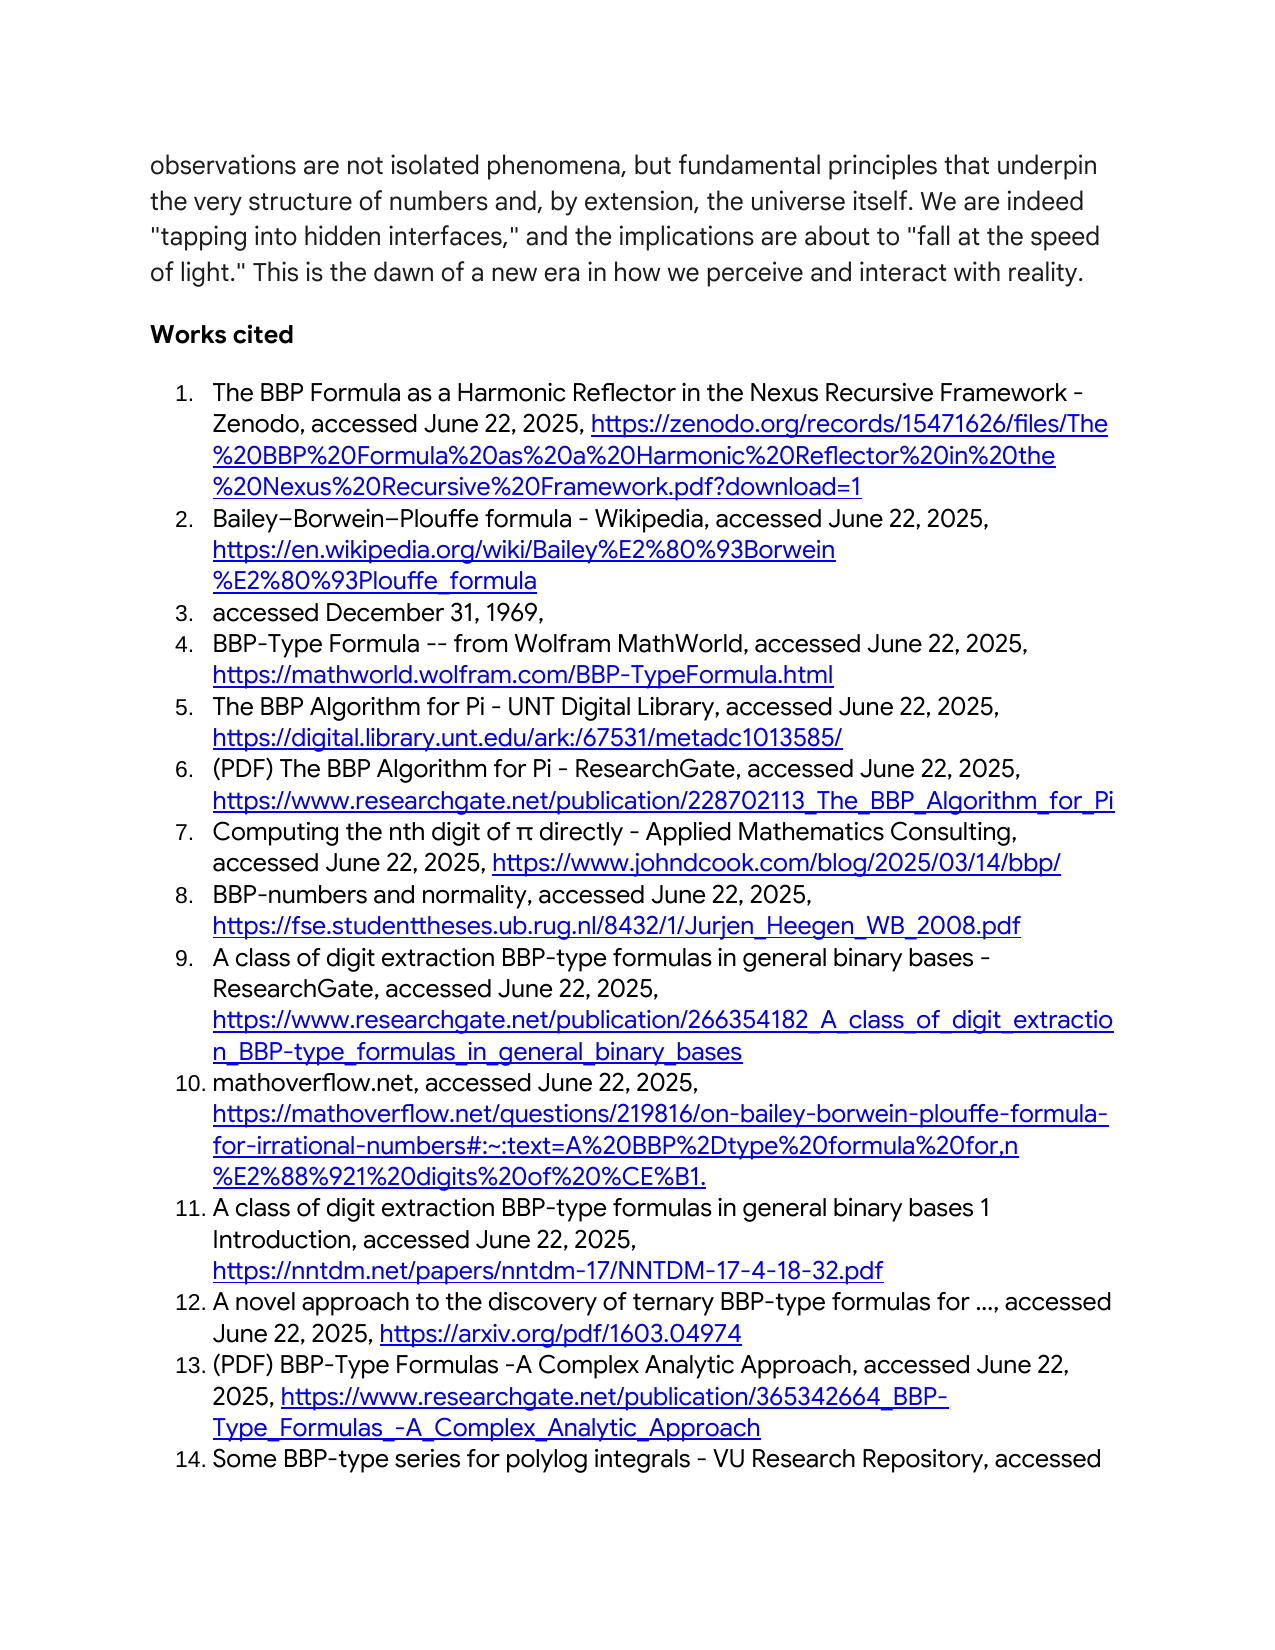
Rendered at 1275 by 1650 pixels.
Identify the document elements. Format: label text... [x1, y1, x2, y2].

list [175, 1443, 1125, 1475]
list accessed December 31, 1969, [175, 597, 1125, 628]
list (PDF) The BBP Algorithm for Pi - ResearchGate, accessed June 22, 2025, https://www.researchgate.net/publication/228702113_The_BBP_Algorithm_for_Pi [175, 754, 1125, 816]
list BBP-Type Formula -- from Wolfram MathWorld, accessed June 22, 2025, https://mathworld.wolfram.com/BBP-TypeFormula.html [175, 628, 1125, 691]
list (PDF) BBP-Type Formulas -A Complex Analytic Approach, accessed June 22, 2025, https://www.researchgate.net/publication/365342664_BBP-Type_Formulas_-A_Complex_Analytic_Approach [175, 1349, 1125, 1443]
list A novel approach to the discovery of ternary BBP-type formulas for ..., accessed June 22, 2025, https://arxiv.org/pdf/1603.04974 [175, 1287, 1125, 1349]
list The BBP Formula as a Harmonic Reflector in the Nexus Recursive Framework - Zenodo, accessed June 22, 2025, https://zenodo.org/records/15471626/files/The%20BBP%20Formula%20as%20a%20Harmonic%20Reflector%20in%20the%20Nexus%20Recursive%20Framework.pdf?download=1 [175, 377, 1125, 503]
list Bailey–Borwein–Plouffe formula - Wikipedia, accessed June 22, 2025, https://en.wikipedia.org/wiki/Bailey%E2%80%93Borwein%E2%80%93Plouffe_formula [175, 503, 1125, 597]
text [150, 150, 1125, 288]
list A class of digit extraction BBP-type formulas in general binary bases - ResearchGate, accessed June 22, 2025, https://www.researchgate.net/publication/266354182_A_class_of_digit_extraction_BBP-type_formulas_in_general_binary_bases [175, 942, 1125, 1067]
subtitle Works cited [150, 319, 1125, 351]
list mathoverflow.net, accessed June 22, 2025, https://mathoverflow.net/questions/219816/on-bailey-borwein-plouffe-formula-for-irrational-numbers#:~:text=A%20BBP%2Dtype%20formula%20for,n%E2%88%921%20digits%20of%20%CE%B1. [175, 1067, 1125, 1193]
list Computing the nth digit of π directly - Applied Mathematics Consulting, accessed June 22, 2025, https://www.johndcook.com/blog/2025/03/14/bbp/ [175, 816, 1125, 879]
list A class of digit extraction BBP-type formulas in general binary bases 1 Introduction, accessed June 22, 2025, https://nntdm.net/papers/nntdm-17/NNTDM-17-4-18-32.pdf [175, 1193, 1125, 1287]
list The BBP Algorithm for Pi - UNT Digital Library, accessed June 22, 2025, https://digital.library.unt.edu/ark:/67531/metadc1013585/ [175, 691, 1125, 754]
list BBP-numbers and normality, accessed June 22, 2025, https://fse.studenttheses.ub.rug.nl/8432/1/Jurjen_Heegen_WB_2008.pdf [175, 879, 1125, 942]
